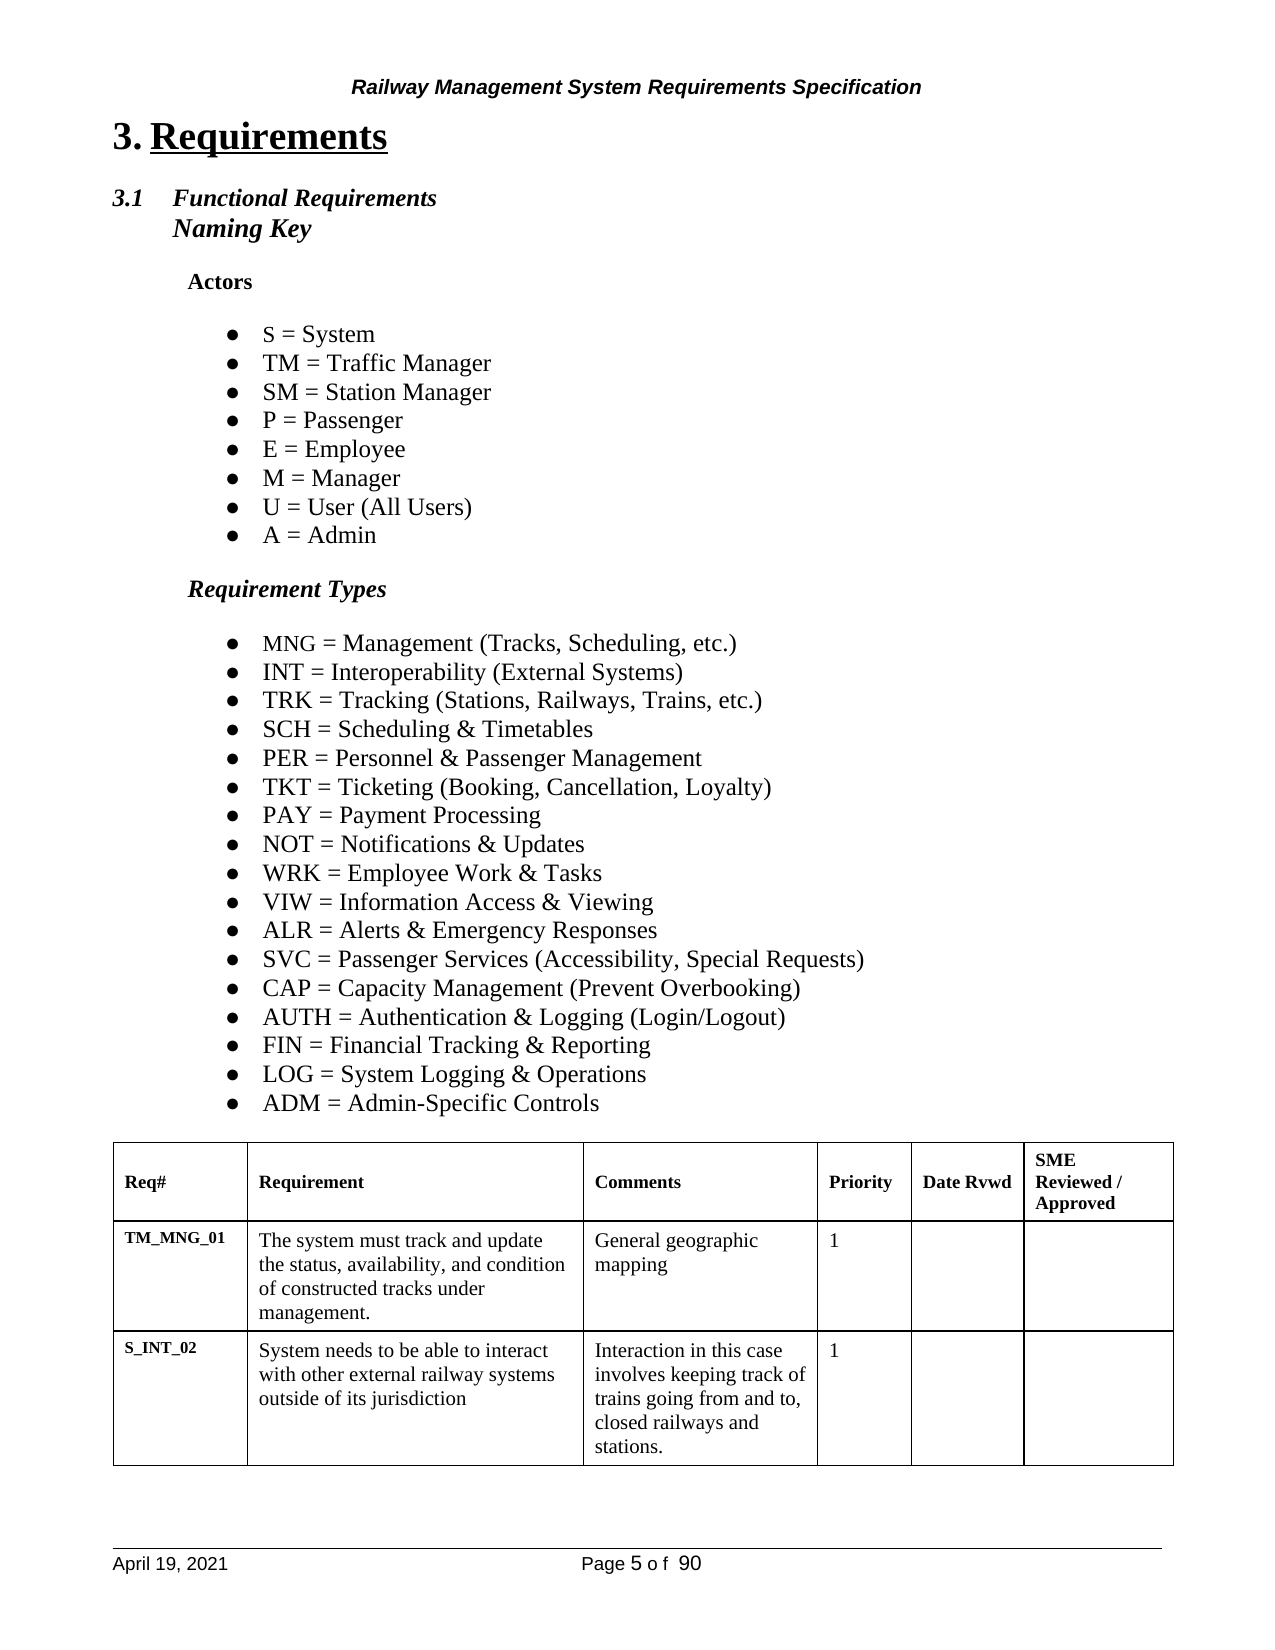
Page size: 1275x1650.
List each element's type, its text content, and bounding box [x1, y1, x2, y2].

subtitle LOG = System Logging & Operations [225, 1059, 1162, 1088]
subtitle U = User (All Users) [225, 492, 1162, 521]
subtitle FIN = Financial Tracking & Reporting [225, 1031, 1162, 1059]
subtitle TKT = Ticketing (Booking, Cancellation, Loyalty) [225, 772, 1162, 801]
subtitle AUTH = Authentication & Logging (Login/Logout) [225, 1002, 1162, 1031]
table_cell [912, 1222, 1023, 1330]
subtitle Requirement Types [187, 574, 1162, 603]
subtitle ALR = Alerts & Emergency Responses [225, 916, 1162, 944]
table_header Req# [114, 1143, 247, 1220]
subtitle Requirements [112, 112, 1162, 158]
table_header Requirement [248, 1143, 583, 1220]
subtitle INT = Interoperability (External Systems) [225, 657, 1162, 686]
subtitle M = Manager [225, 463, 1162, 492]
subtitle PER = Personnel & Passenger Management [225, 743, 1162, 772]
table_header Comments [584, 1143, 817, 1220]
subtitle A = Admin [225, 521, 1162, 549]
table_header Date Rvwd [912, 1143, 1023, 1220]
table_cell General geographic mapping [584, 1222, 817, 1330]
table_cell The system must track and update the status, availability, and condition of constructed tracks under management. [248, 1222, 583, 1330]
subtitle PAY = Payment Processing [225, 801, 1162, 829]
subtitle E = Employee [225, 434, 1162, 463]
subtitle S = System [225, 319, 1162, 348]
subtitle TM = Traffic Manager [225, 348, 1162, 377]
subtitle CAP = Capacity Management (Prevent Overbooking) [225, 973, 1162, 1002]
table_cell S_INT_02 [114, 1332, 247, 1465]
table_cell [912, 1332, 1023, 1465]
table_cell 1 [818, 1222, 911, 1330]
table_header SME Reviewed / Approved [1025, 1143, 1173, 1220]
subtitle SCH = Scheduling & Timetables [225, 714, 1162, 743]
subtitle Functional Requirements Naming Key [112, 183, 1162, 243]
table_header Priority [818, 1143, 911, 1220]
subtitle P = Passenger [225, 406, 1162, 434]
subtitle SVC = Passenger Services (Accessibility, Special Requests) [225, 944, 1162, 973]
table_cell TM_MNG_01 [114, 1222, 247, 1330]
subtitle NOT = Notifications & Updates [225, 829, 1162, 858]
subtitle MNG = Management (Tracks, Scheduling, etc.) [225, 628, 1162, 657]
table_cell 1 [818, 1332, 911, 1465]
subtitle SM = Station Manager [225, 377, 1162, 406]
subtitle TRK = Tracking (Stations, Railways, Trains, etc.) [225, 686, 1162, 714]
table_cell [1025, 1332, 1173, 1465]
table_cell System needs to be able to interact with other external railway systems outside of its jurisdiction [248, 1332, 583, 1465]
subtitle ADM = Admin-Specific Controls [225, 1088, 1162, 1117]
subtitle Actors [187, 268, 1162, 294]
subtitle WRK = Employee Work & Tasks [225, 858, 1162, 887]
table_cell [1025, 1222, 1173, 1330]
subtitle VIW = Information Access & Viewing [225, 887, 1162, 916]
table_cell Interaction in this case involves keeping track of trains going from and to, closed railways and stations. [584, 1332, 817, 1465]
